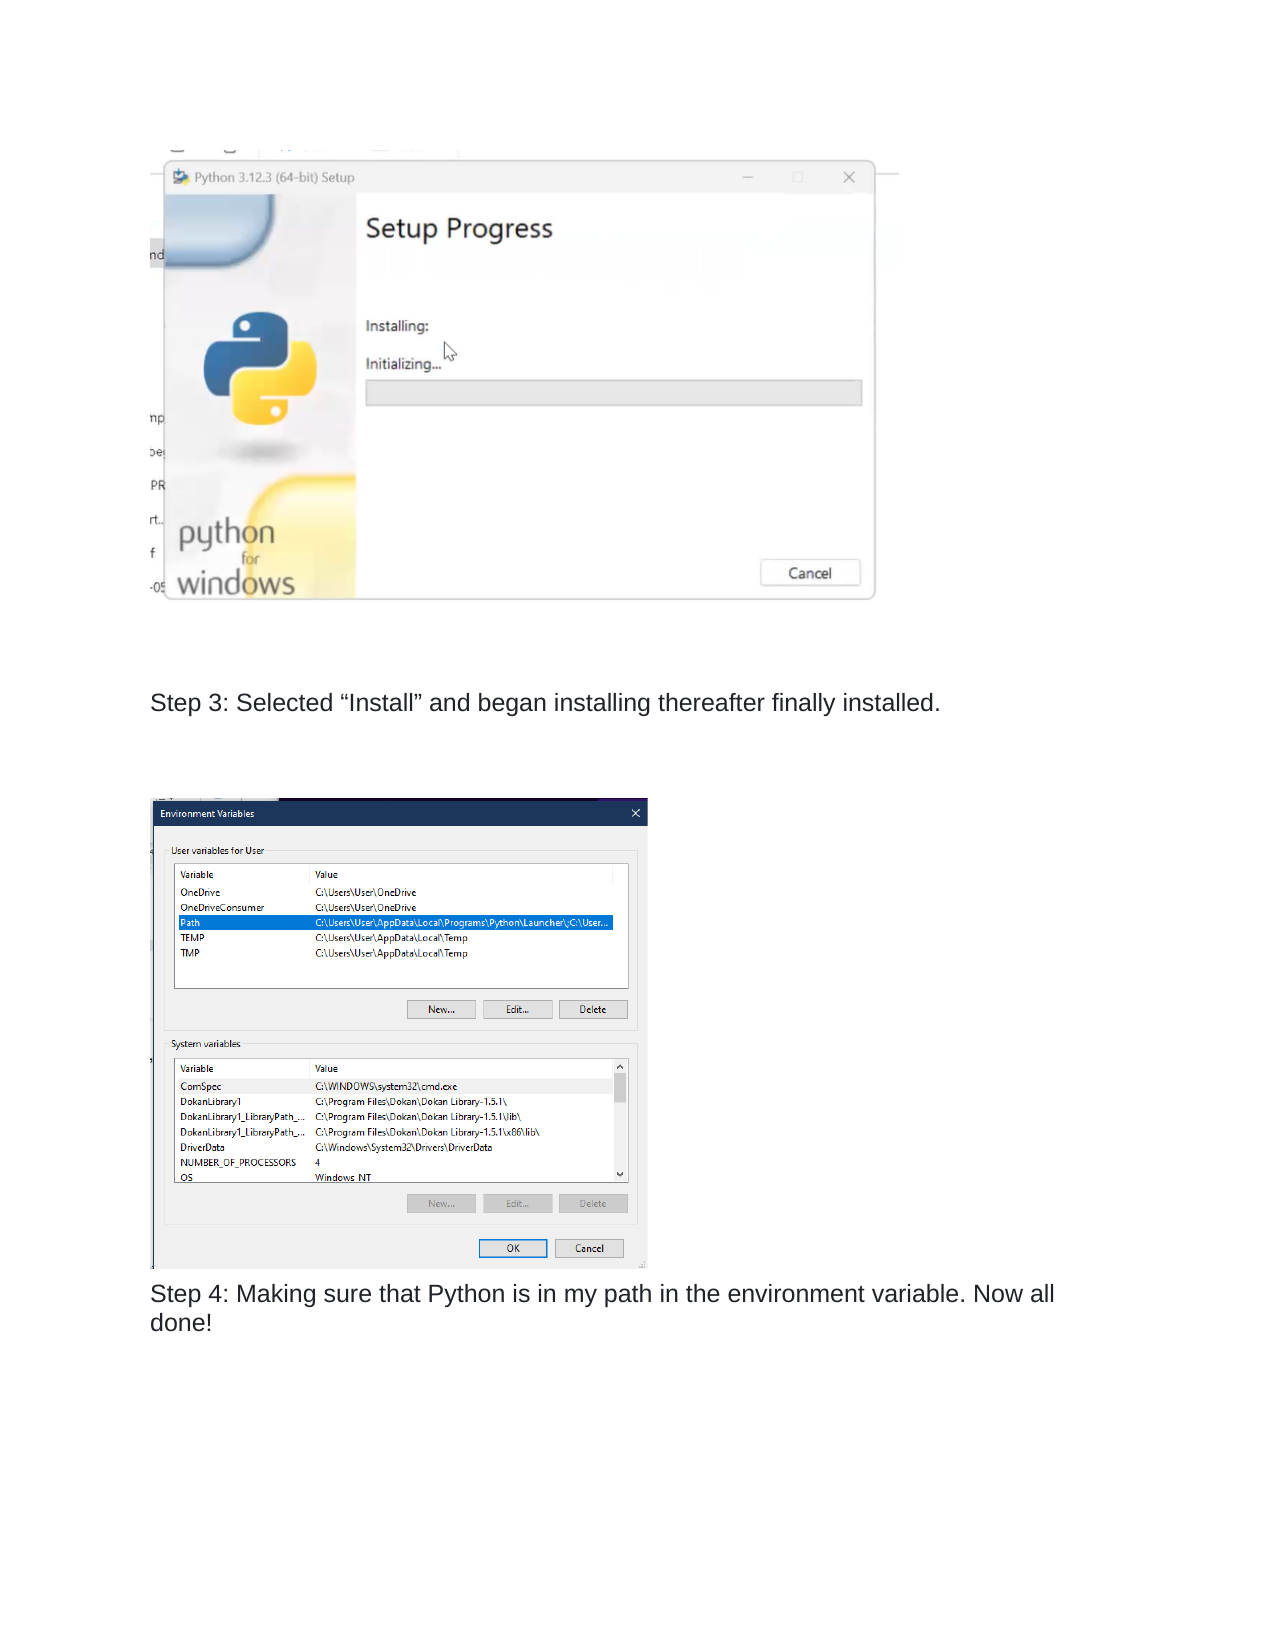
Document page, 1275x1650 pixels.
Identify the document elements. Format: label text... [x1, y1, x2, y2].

text Step 3: Selected “Install” and began installing thereafter finally installed. [150, 688, 1125, 716]
text Step 4: Making sure that Python is in my path in the environment variable. Now all done! [150, 1279, 1125, 1336]
picture [150, 150, 899, 609]
picture [150, 798, 648, 1269]
